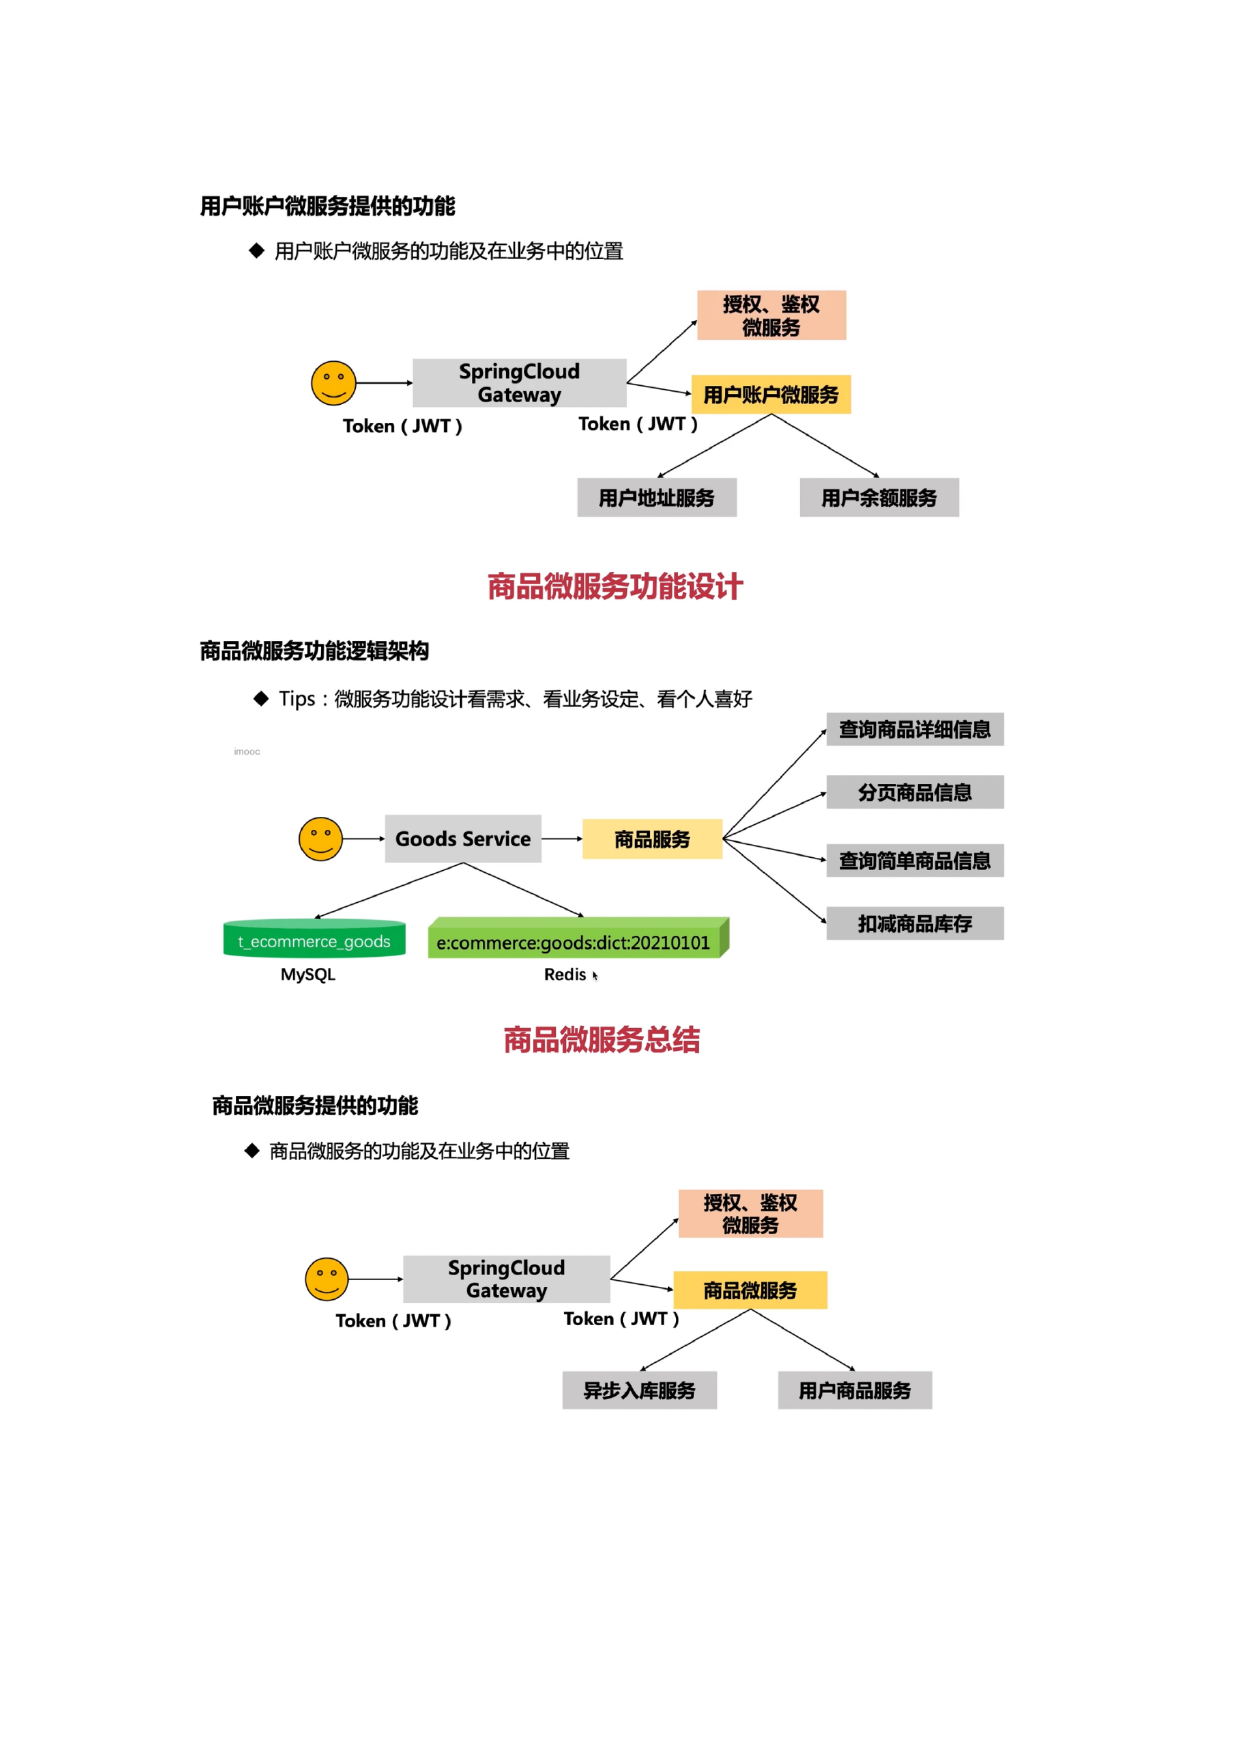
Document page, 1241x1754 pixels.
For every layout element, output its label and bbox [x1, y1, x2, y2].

picture [187, 552, 1051, 988]
picture [187, 1007, 1052, 1418]
picture [187, 162, 1053, 525]
